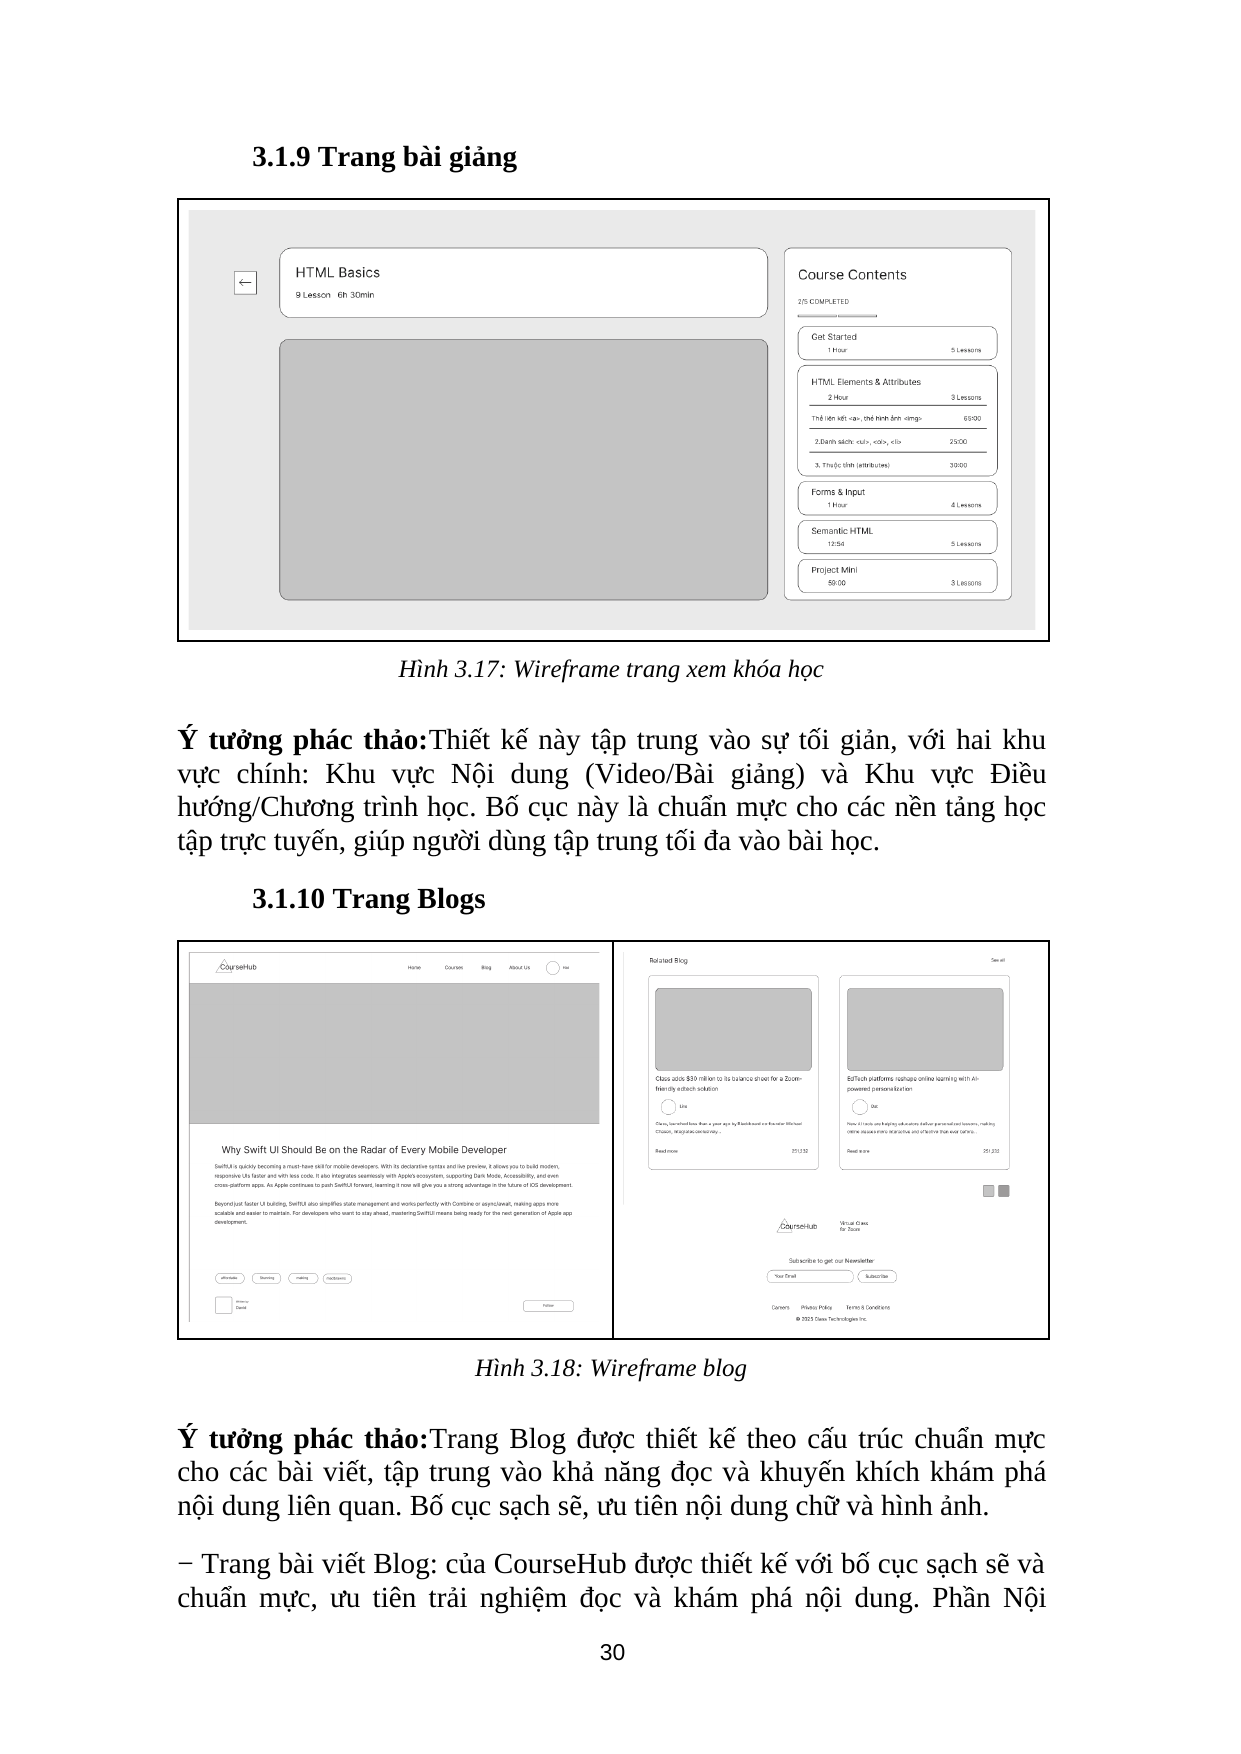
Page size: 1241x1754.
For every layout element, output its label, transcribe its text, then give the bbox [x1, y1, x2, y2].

picture [623, 952, 1035, 1328]
subtitle 3.1.9 Trang bài giảng [252, 139, 1047, 173]
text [177, 1546, 1047, 1613]
table_header [179, 942, 612, 1338]
table_header [179, 200, 1048, 640]
text Ý tưởng phác thảo:Trang Blog được thiết kế theo cấu trúc chuẩn mực cho các bài viết, tập trung vào khả năng đọc và khuyến khích khám phá nội dung liên quan. Bố cục sạch sẽ, ưu tiên nội dung chữ và hình ảnh. [177, 1421, 1047, 1521]
subtitle 3.1.10 Trang Blogs [252, 882, 1047, 915]
subtitle Hình 3.17: Wireframe trang xem khóa học [177, 654, 1047, 683]
picture [188, 210, 1036, 630]
picture [188, 952, 600, 1322]
subtitle Hình 3.18: Wireframe blog [177, 1353, 1047, 1381]
table_header [614, 942, 1048, 1338]
text Ý tưởng phác thảo:Thiết kế này tập trung vào sự tối giản, với hai khu vực chính: Khu vực Nội dung (Video/Bài giảng) và Khu vực Điều hướng/Chương trình học. Bố cục này là chuẩn mực cho các nền tảng học tập trực tuyến, giúp người dùng tập trung tối đa vào bài học. [177, 722, 1047, 857]
